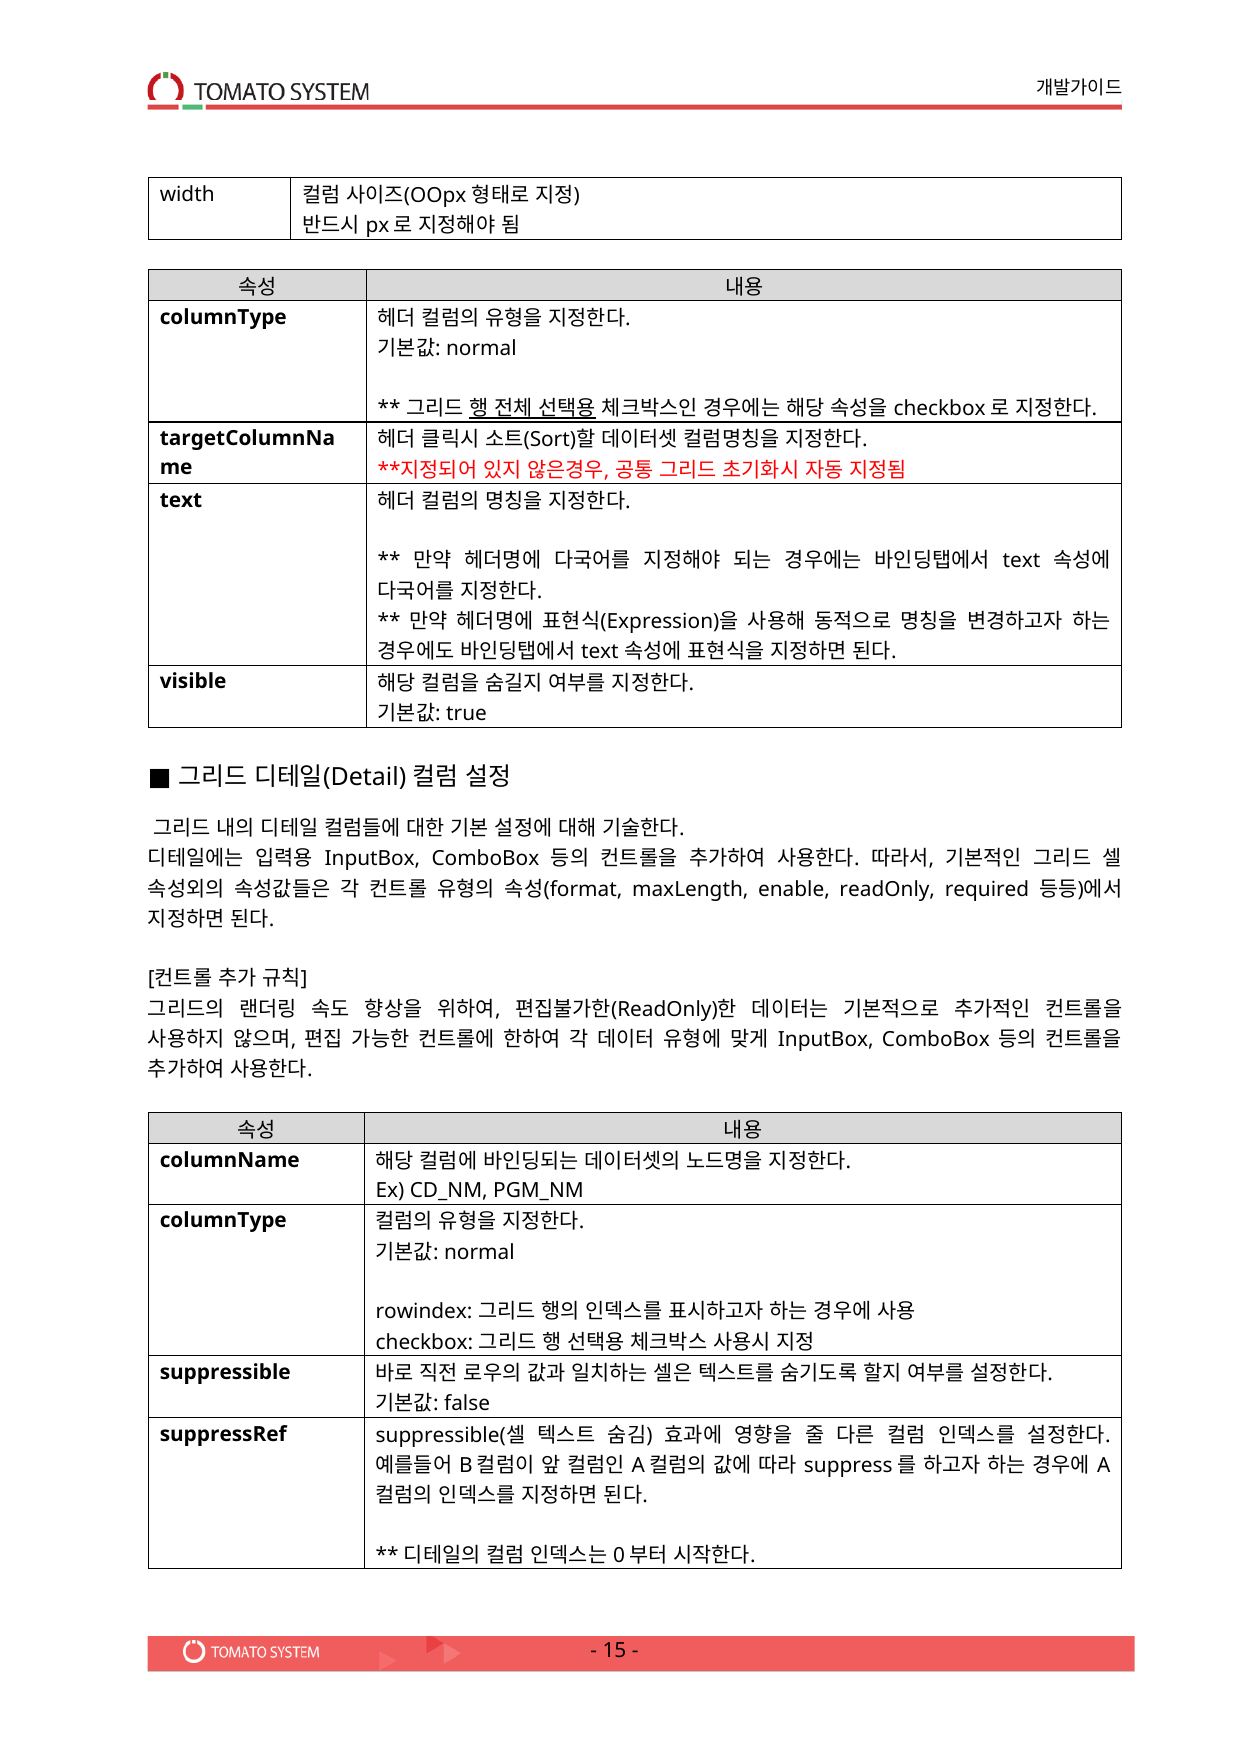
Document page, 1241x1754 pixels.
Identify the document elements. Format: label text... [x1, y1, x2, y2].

table_cell width [149, 178, 290, 239]
table_cell 해당 컬럼을 숨길지 여부를 지정한다. 기본값: true [367, 666, 1121, 727]
table_cell 컬럼 사이즈(OOpx 형태로 지정) 반드시 px로 지정해야 됨 [291, 178, 1121, 239]
picture [147, 1636, 1135, 1672]
text 그리드 내의 디테일 컬럼들에 대한 기본 설정에 대해 기술한다. [148, 811, 1122, 841]
table_cell 컬럼의 유형을 지정한다. 기본값: normal rowindex: 그리드 행의 인덱스를 표시하고자 하는 경우에 사용 checkbox: 그리드 행 선택용 체크박스 사용시 지정 [365, 1205, 1121, 1355]
table_cell 헤더 클릭시 소트(Sort)할 데이터셋 컬럼명칭을 지정한다. **지정되어 있지 않은경우, 공통 그리드 초기화시 자동 지정됨 [367, 423, 1121, 483]
table_cell columnType [149, 301, 366, 421]
picture [147, 72, 1123, 112]
text 디테일에는 입력용 InputBox, ComboBox 등의 컨트롤을 추가하여 사용한다. 따라서, 기본적인 그리드 셀 속성외의 속성값들은 각 컨트롤 유형의 속성(format, maxLength, enable, readOnly, required 등등)에서 지정하면 된다. [148, 841, 1122, 932]
table_cell columnName [149, 1144, 364, 1204]
text 그리드의 랜더링 속도 향상을 위하여, 편집불가한(ReadOnly)한 데이터는 기본적으로 추가적인 컨트롤을 사용하지 않으며, 편집 가능한 컨트롤에 한하여 각 데이터 유형에 맞게 InputBox, ComboBox 등의 컨트롤을 추가하여 사용한다. [148, 992, 1122, 1083]
table_cell suppressible [149, 1356, 364, 1417]
table_cell visible [149, 666, 366, 727]
table_cell 헤더 컬럼의 명칭을 지정한다. ** 만약 헤더명에 다국어를 지정해야 되는 경우에는 바인딩탭에서 text 속성에 다국어를 지정한다. ** 만약 헤더명에 표현식(Expression)을 사용해 동적으로 명칭을 변경하고자 하는 경우에도 바인딩탭에서 text 속성에 표현식을 지정하면 된다. [367, 484, 1121, 665]
title ■ 그리드 디테일(Detail) 컬럼 설정 [148, 757, 1122, 793]
table_cell targetColumnName [149, 423, 366, 483]
table_header 속성 [149, 270, 366, 300]
table_cell 헤더 컬럼의 유형을 지정한다. 기본값: normal ** 그리드 행 전체 선택용 체크박스인 경우에는 해당 속성을 checkbox로 지정한다. [367, 301, 1121, 421]
table_header 속성 [149, 1113, 364, 1143]
table_cell suppressRef [149, 1418, 364, 1568]
table_header 내용 [367, 270, 1121, 300]
text [컨트롤 추가 규칙] [148, 962, 1122, 992]
table_cell columnType [149, 1205, 364, 1355]
table_cell 바로 직전 로우의 값과 일치하는 셀은 텍스트를 숨기도록 할지 여부를 설정한다. 기본값: false [365, 1356, 1121, 1417]
table_cell text [149, 484, 366, 665]
table_cell suppressible(셀 텍스트 숨김) 효과에 영향을 줄 다른 컬럼 인덱스를 설정한다. 예를들어 B컬럼이 앞 컬럼인 A컬럼의 값에 따라 suppress를 하고자 하는 경우에 A컬럼의 인덱스를 지정하면 된다. ** 디테일의 컬럼 인덱스는 0부터 시작한다. [365, 1418, 1121, 1568]
table_header 내용 [365, 1113, 1121, 1143]
table_cell 해당 컬럼에 바인딩되는 데이터셋의 노드명을 지정한다. Ex) CD_NM, PGM_NM [365, 1144, 1121, 1204]
